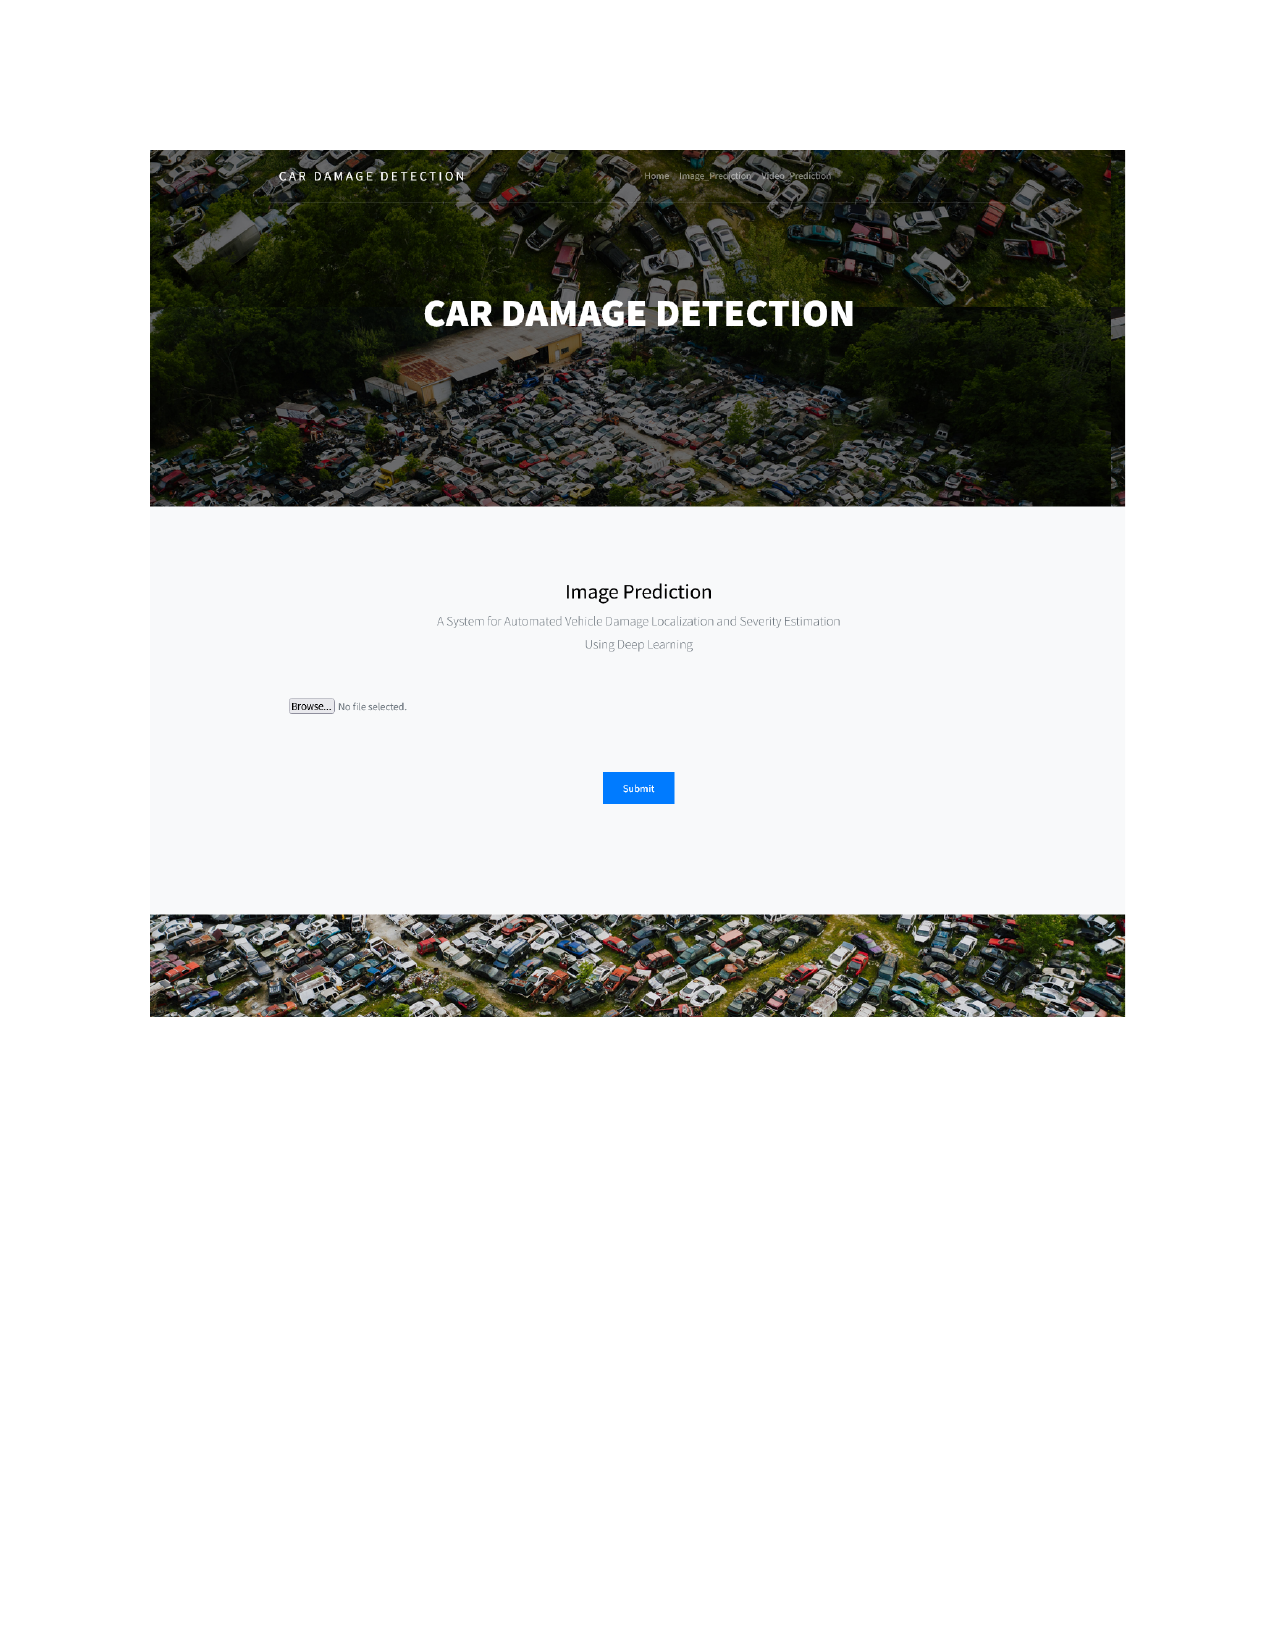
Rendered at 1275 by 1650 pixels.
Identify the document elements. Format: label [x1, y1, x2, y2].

picture [150, 150, 1125, 1017]
